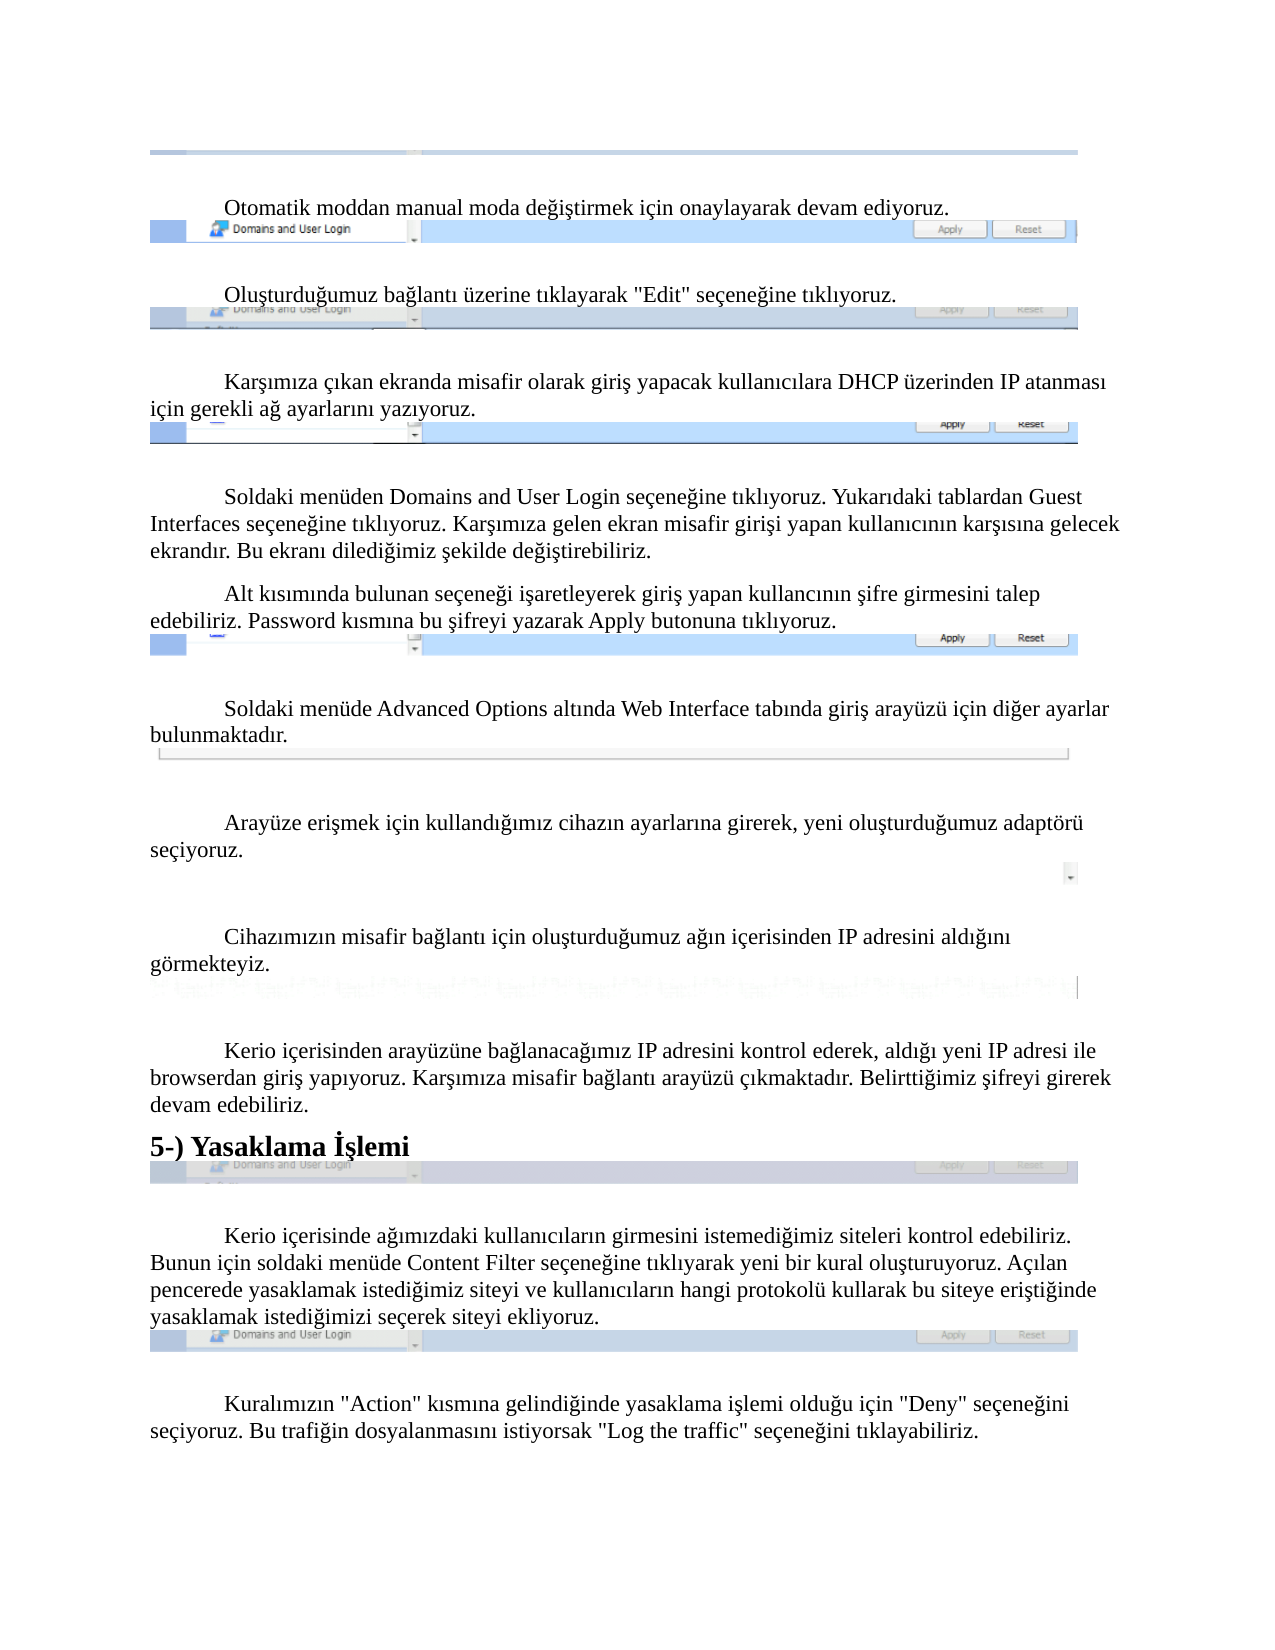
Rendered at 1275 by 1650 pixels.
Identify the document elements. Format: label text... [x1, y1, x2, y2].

text Kerio içerisinden arayüzüne bağlanacağımız IP adresini kontrol ederek, aldığı yeni IP adresi ile browserdan giriş yapıyoruz. Karşımıza misafir bağlantı arayüzü çıkmaktadır. Belirttiğimiz şifreyi girerek devam edebiliriz. [150, 1037, 1125, 1118]
text Karşımıza çıkan ekranda misafir olarak giriş yapacak kullanıcılara DHCP üzerinden IP atanması için gerekli ağ ayarlarını yazıyoruz. [150, 368, 1125, 422]
text Soldaki menüde Advanced Options altında Web Interface tabında giriş arayüzü için diğer ayarlar bulunmaktadır. [150, 694, 1125, 748]
text Oluşturduğumuz bağlantı üzerine tıklayarak "Edit" seçeneğine tıklıyoruz. [150, 281, 1125, 308]
text Kerio içerisinde ağımızdaki kullanıcıların girmesini istemediğimiz siteleri kontrol edebiliriz. Bunun için soldaki menüde Content Filter seçeneğine tıklıyarak yeni bir kural oluşturuyoruz. Açılan pencerede yasaklamak istediğimiz siteyi ve kullanıcıların hangi protokolü kullarak bu siteye eriştiğinde yasaklamak istediğimizi seçerek siteyi ekliyoruz. [150, 1222, 1125, 1330]
text Otomatik moddan manual moda değiştirmek için onaylayarak devam ediyoruz. [150, 194, 1125, 221]
text Arayüze erişmek için kullandığımız cihazın ayarlarına girerek, yeni oluşturduğumuz adaptörü seçiyoruz. [150, 809, 1125, 863]
text 5-) Yasaklama İşlemi [150, 1135, 1125, 1162]
text Soldaki menüden Domains and User Login seçeneğine tıklıyoruz. Yukarıdaki tablardan Guest Interfaces seçeneğine tıklıyoruz. Karşımıza gelen ekran misafir girişi yapan kullanıcının karşısına gelecek ekrandır. Bu ekranı dilediğimiz şekilde değiştirebiliriz. [150, 482, 1125, 563]
text Cihazımızın misafir bağlantı için oluşturduğumuz ağın içerisinden IP adresini aldığını görmekteyiz. [150, 923, 1125, 977]
text Kuralımızın "Action" kısmına gelindiğinde yasaklama işlemi olduğu için "Deny" seçeneğini seçiyoruz. Bu trafiğin dosyalanmasını istiyorsak "Log the traffic" seçeneğini tıklayabiliriz. [150, 1390, 1125, 1444]
text Alt kısımında bulunan seçeneği işaretleyerek giriş yapan kullancının şifre girmesini talep edebiliriz. Password kısmına bu şifreyi yazarak Apply butonuna tıklıyoruz. [150, 580, 1125, 634]
